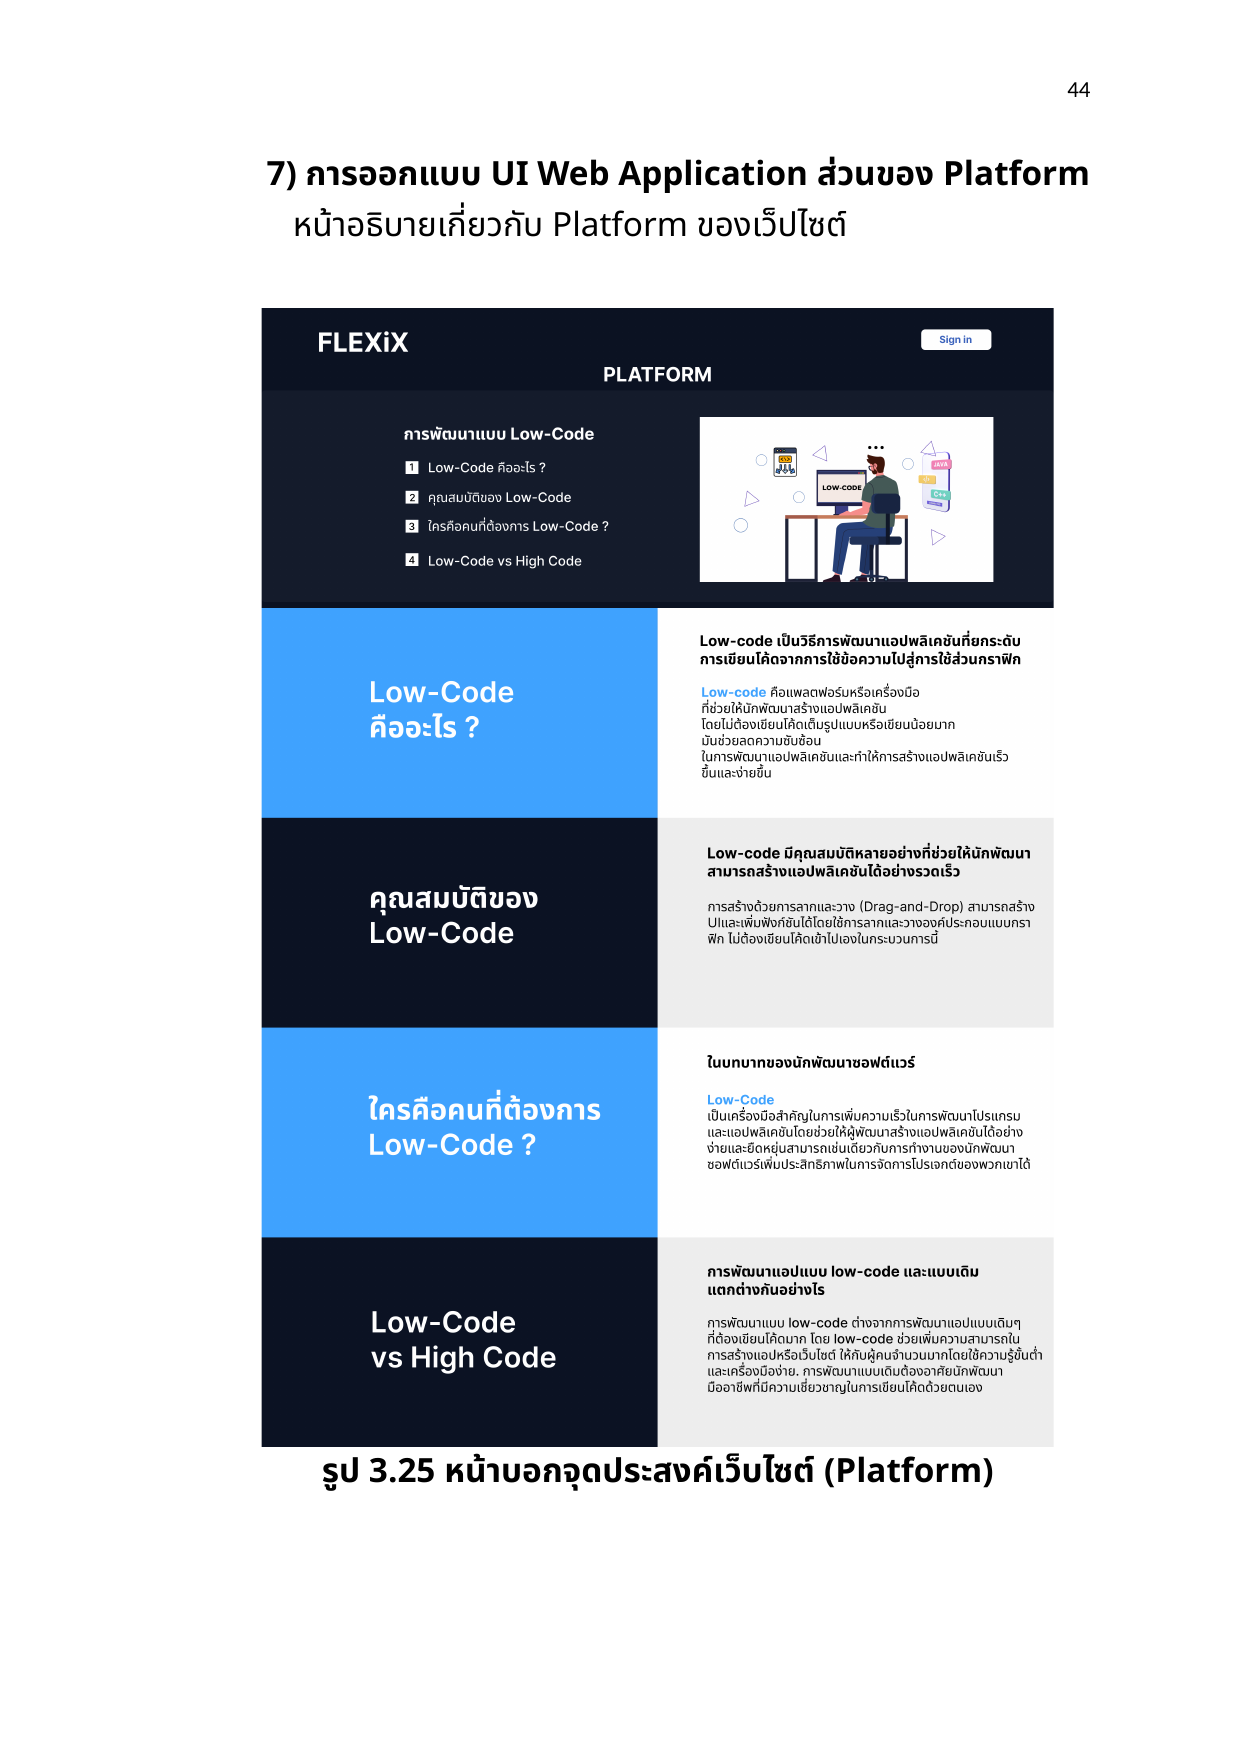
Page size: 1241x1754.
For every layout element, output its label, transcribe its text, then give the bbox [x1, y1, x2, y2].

picture [261, 308, 1054, 1447]
text 7) การออกแบบ UI Web Application ส่วนของ Platform [225, 150, 1090, 201]
text หน้าอธิบายเกี่ยวกับ Platform ของเว็ปไซต์ [225, 201, 1090, 251]
